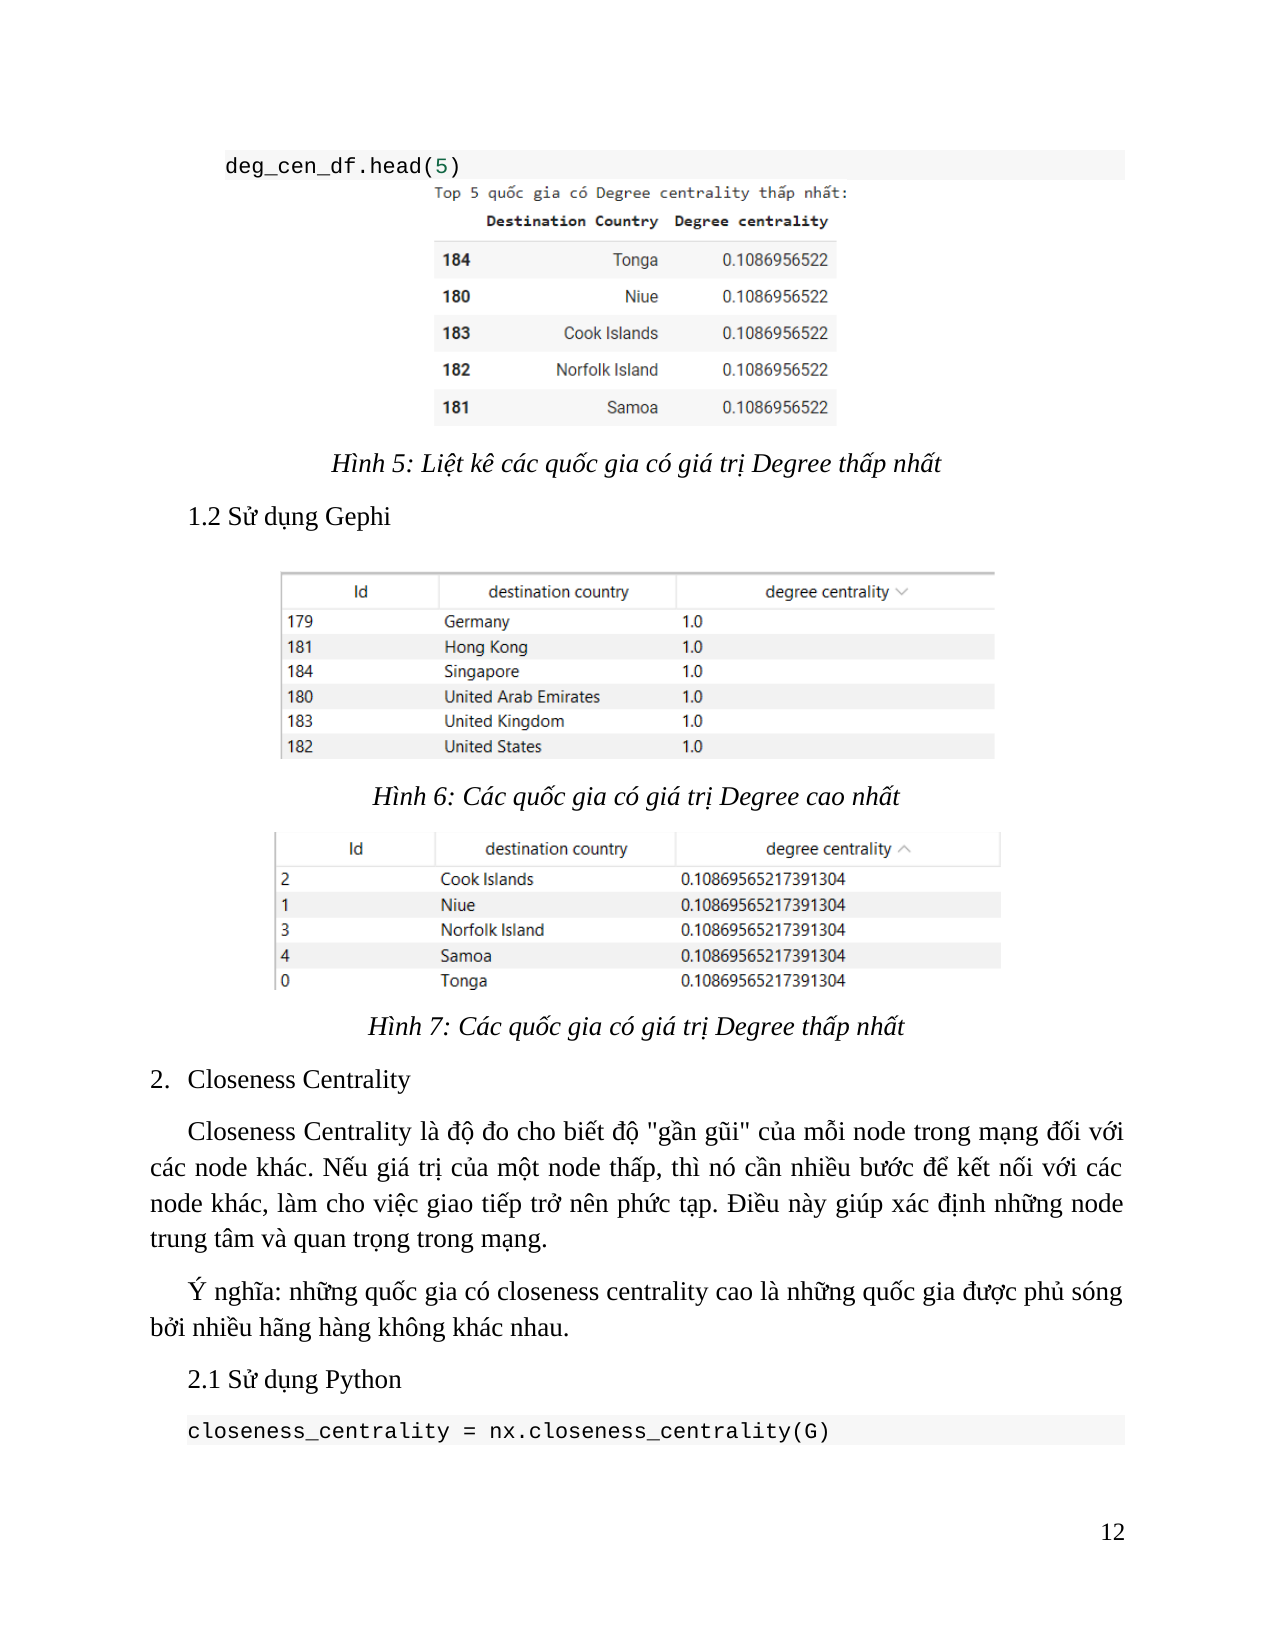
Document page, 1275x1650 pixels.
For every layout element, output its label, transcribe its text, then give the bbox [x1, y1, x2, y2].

text Hình 7: Các quốc gia có giá trị Degree thấp nhất [150, 1011, 1125, 1042]
picture [428, 179, 847, 427]
text Hình 5: Liệt kê các quốc gia có giá trị Degree thấp nhất [150, 447, 1125, 479]
picture [280, 571, 995, 759]
text deg_cen_df.head(5) [225, 150, 1125, 180]
text Ý nghĩa: những quốc gia có closeness centrality cao là những quốc gia được phủ sóng bởi nhiều hãng hàng không khác nhau. [150, 1275, 1125, 1342]
list Sử dụng Gephi [187, 500, 1125, 531]
list Sử dụng Python [187, 1363, 1125, 1394]
text Closeness Centrality là độ đo cho biết độ "gần gũi" của mỗi node trong mạng đối với các node khác. Nếu giá trị của một node thấp, thì nó cần nhiều bước để kết nối với các node khác, làm cho việc giao tiếp trở nên phức tạp. Điều này giúp xác định những node trung tâm và quan trọng trong mạng. [150, 1115, 1125, 1254]
text closeness_centrality = nx.closeness_centrality(G) [187, 1415, 1125, 1445]
text Hình 6: Các quốc gia có giá trị Degree cao nhất [150, 779, 1125, 811]
picture [274, 832, 1001, 990]
list Closeness Centrality [150, 1063, 1125, 1094]
